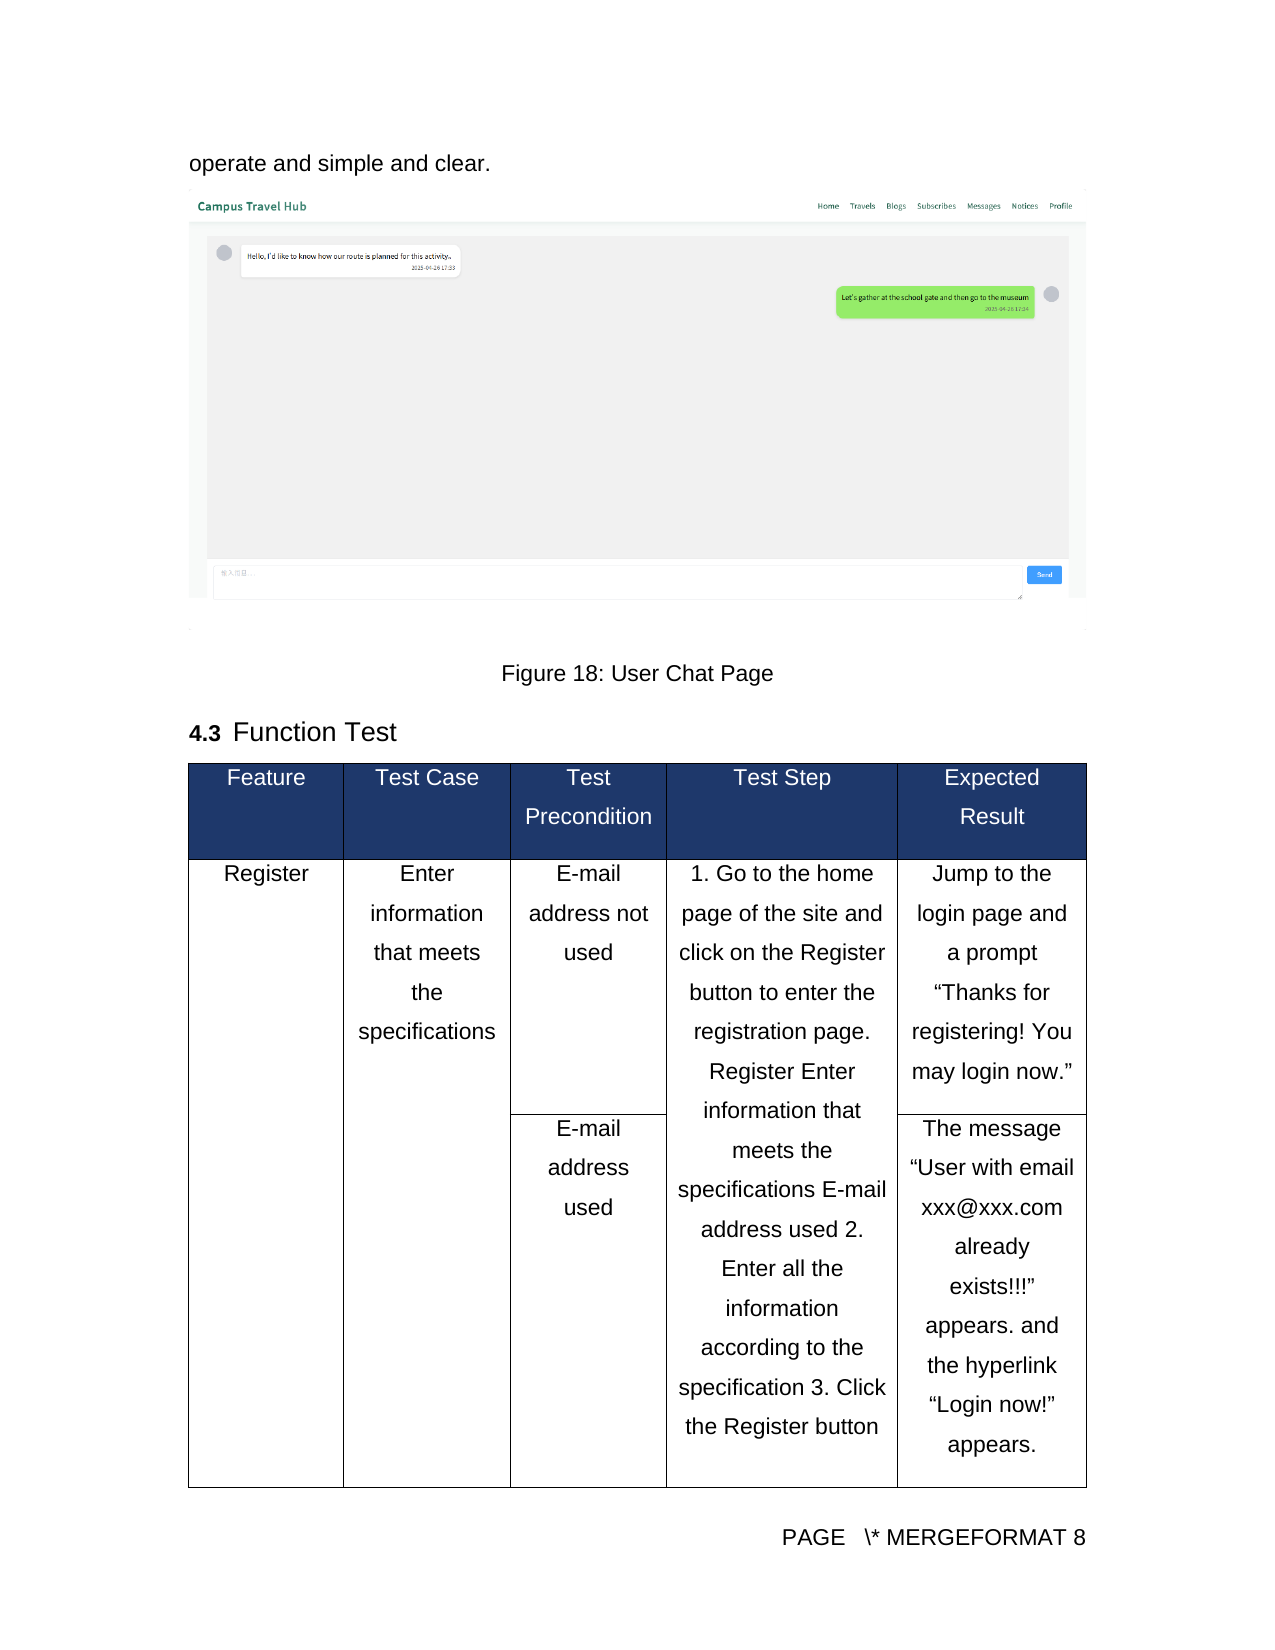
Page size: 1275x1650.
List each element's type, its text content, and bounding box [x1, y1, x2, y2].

text On the user conversation page, users can ask the initiator of the tourism activity for details of the activity. My interface model is the chat page of wechat, which is easy to operate and simple and clear. [189, 150, 1086, 189]
table_cell Enter information that meets the specifications [344, 860, 510, 1487]
picture [188, 189, 1087, 630]
table_cell The message “User with email xxx@xxx.com already exists!!!” appears. and the hyperlink “Login now!” appears. [898, 1115, 1086, 1487]
table_cell Register [189, 860, 343, 1487]
table_cell E-mail address used [511, 1115, 666, 1487]
table_cell Jump to the login page and a prompt “Thanks for registering! You may login now.” [898, 860, 1086, 1114]
table_header Test Precondition [511, 764, 666, 859]
table_cell 1. Go to the home page of the site and click on the Register button to enter the registration page. Register Enter information that meets the specifications E-mail address used 2. Enter all the information according to the specification 3. Click the Register button [667, 860, 897, 1487]
table_cell E-mail address not used [511, 860, 666, 1114]
table_header Test Case [344, 764, 510, 859]
table_header Feature [189, 764, 343, 859]
text Figure 18: User Chat Page [189, 659, 1086, 686]
subtitle Function Test [189, 716, 1086, 747]
table_header Test Step [667, 764, 897, 859]
table_header Expected Result [898, 764, 1086, 859]
